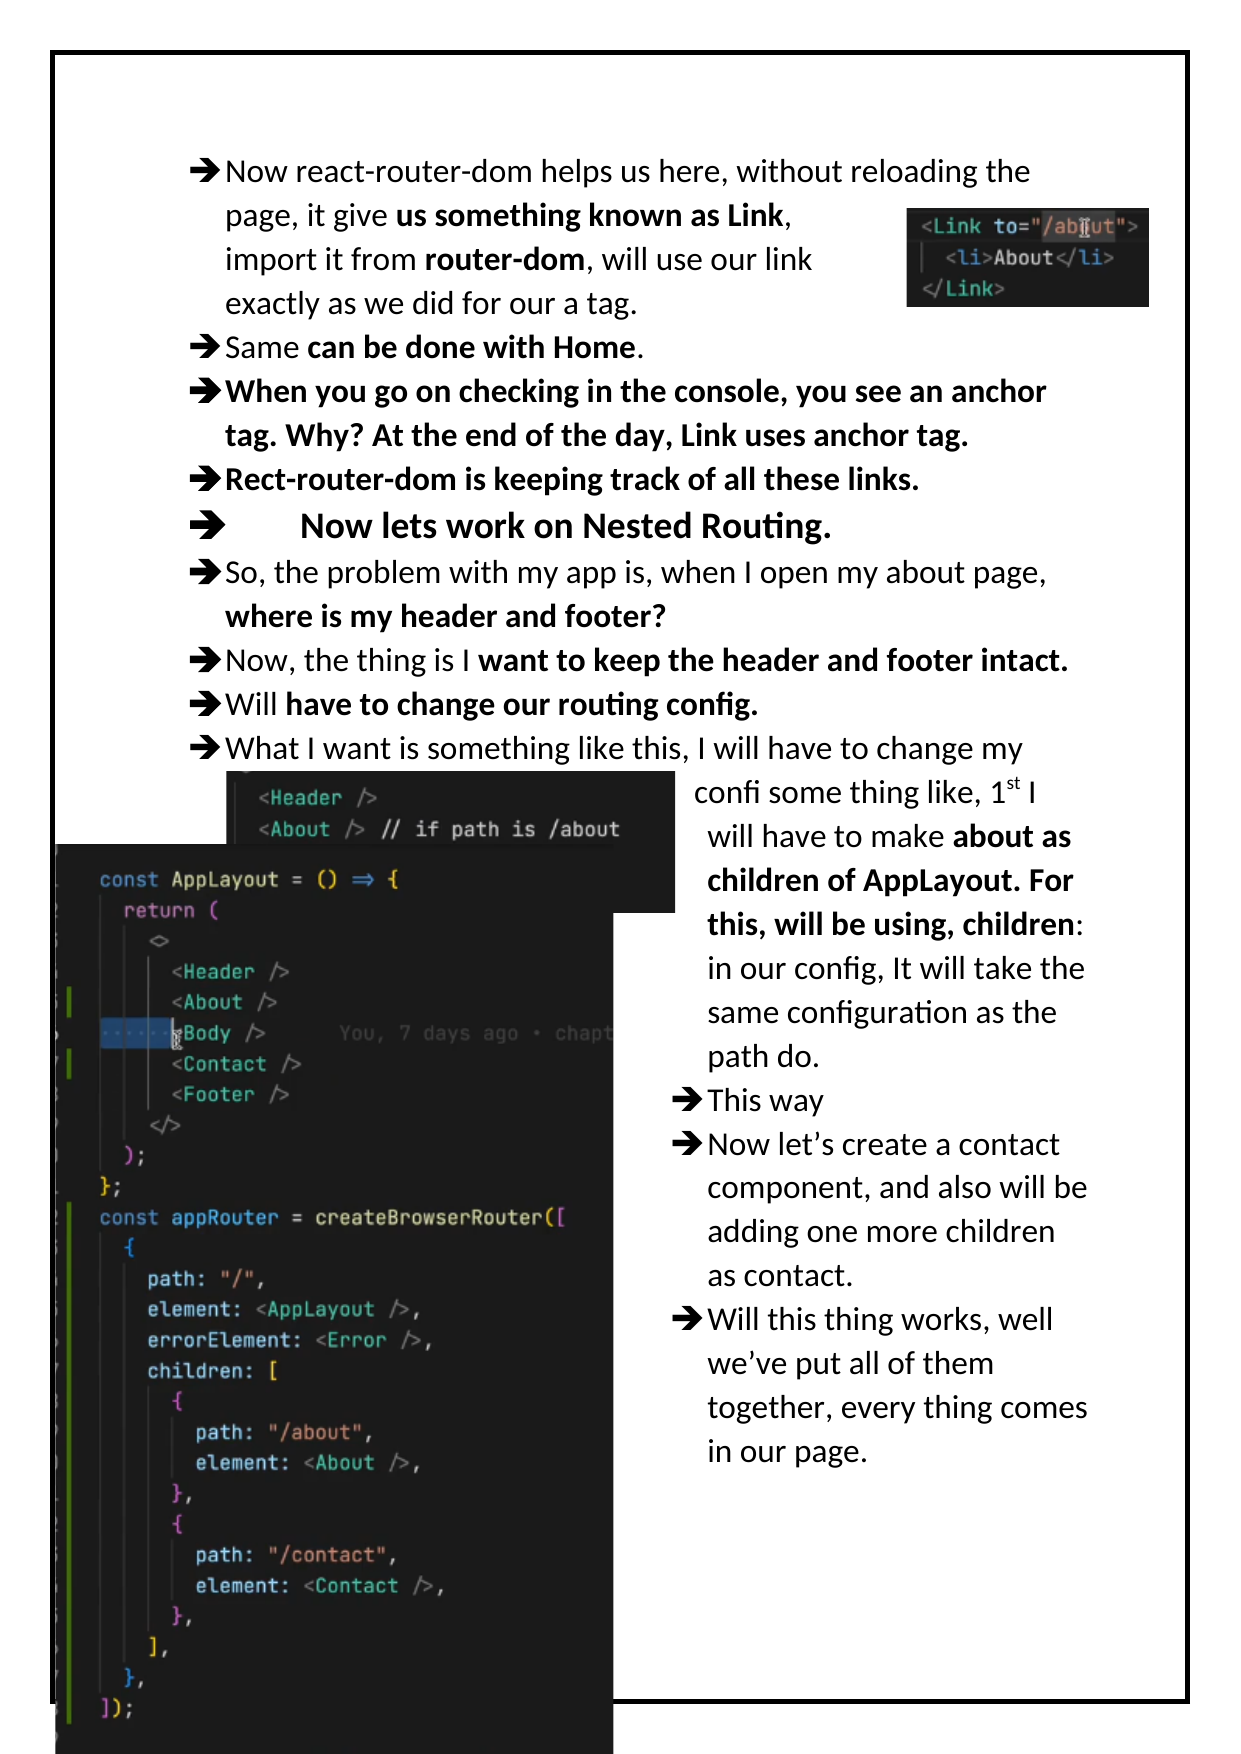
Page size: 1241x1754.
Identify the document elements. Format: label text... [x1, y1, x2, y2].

list When you go on checking in the console, you see an anchor tag. Why? At the end of the day, Link uses anchor tag. [187, 370, 1090, 454]
list Will this thing works, well we’ve put all of them together, every thing comes in our page. [614, 1298, 1090, 1471]
list This way [614, 1079, 1090, 1119]
list Now react-router-dom helps us here, without reloading the page, it give us something known as Link, import it from router-dom, will use our link exactly as we did for our a tag. [187, 150, 1090, 323]
list What I want is something like this, I will have to change my confi some thing like, 1st I will have to make about as children of AppLayout. For this, will be using, children: in our config, It will take the same configuration as the path do. [187, 727, 1090, 1075]
picture [53, 771, 674, 1751]
list Will have to change our routing config. [187, 683, 1090, 724]
list Now lets work on Nested Routing. [187, 502, 1090, 547]
picture [905, 208, 1149, 306]
list Now let’s create a contact component, and also will be adding one more children as contact. [614, 1123, 1090, 1295]
list Rect-router-dom is keeping track of all these links. [187, 458, 1090, 498]
list So, the problem with my app is, when I open my about page, where is my header and footer? [187, 551, 1090, 636]
list Same can be done with Home. [187, 326, 1090, 367]
list Now, the thing is I want to keep the header and footer intact. [187, 639, 1090, 680]
